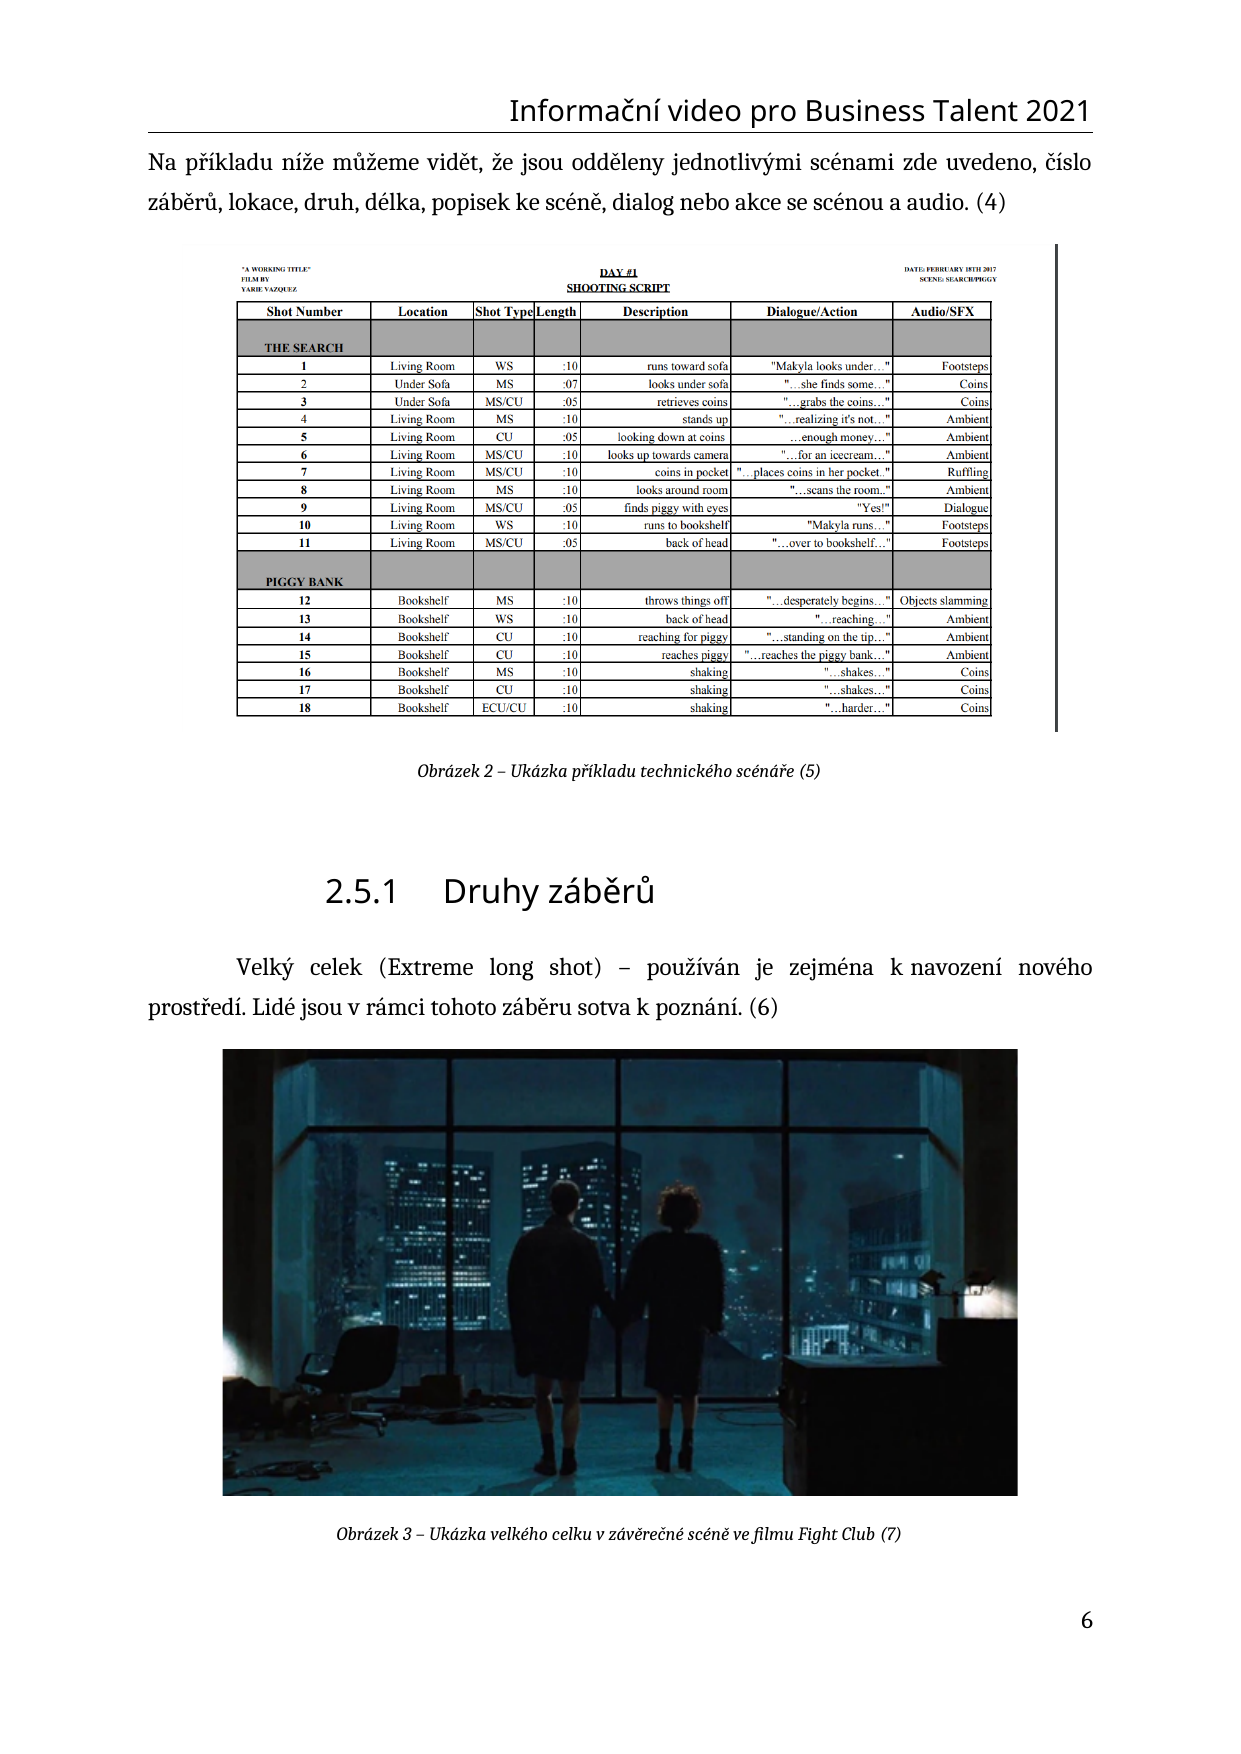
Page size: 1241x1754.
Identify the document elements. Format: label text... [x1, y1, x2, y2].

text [148, 148, 1093, 217]
text Obrázek – Ukázka velkého celku v závěrečné scéně ve filmu Fight Club [148, 1524, 1093, 1546]
text Obrázek – Ukázka příkladu technického scénáře [148, 760, 1093, 782]
picture [182, 244, 1058, 732]
subtitle Druhy záběrů [236, 868, 1093, 913]
text Velký celek (Extreme long shot) – používán je zejména k navození nového prostředí. Lidé jsou v rámci tohoto záběru sotva k poznání. [148, 953, 1093, 1022]
picture [222, 1049, 1018, 1496]
